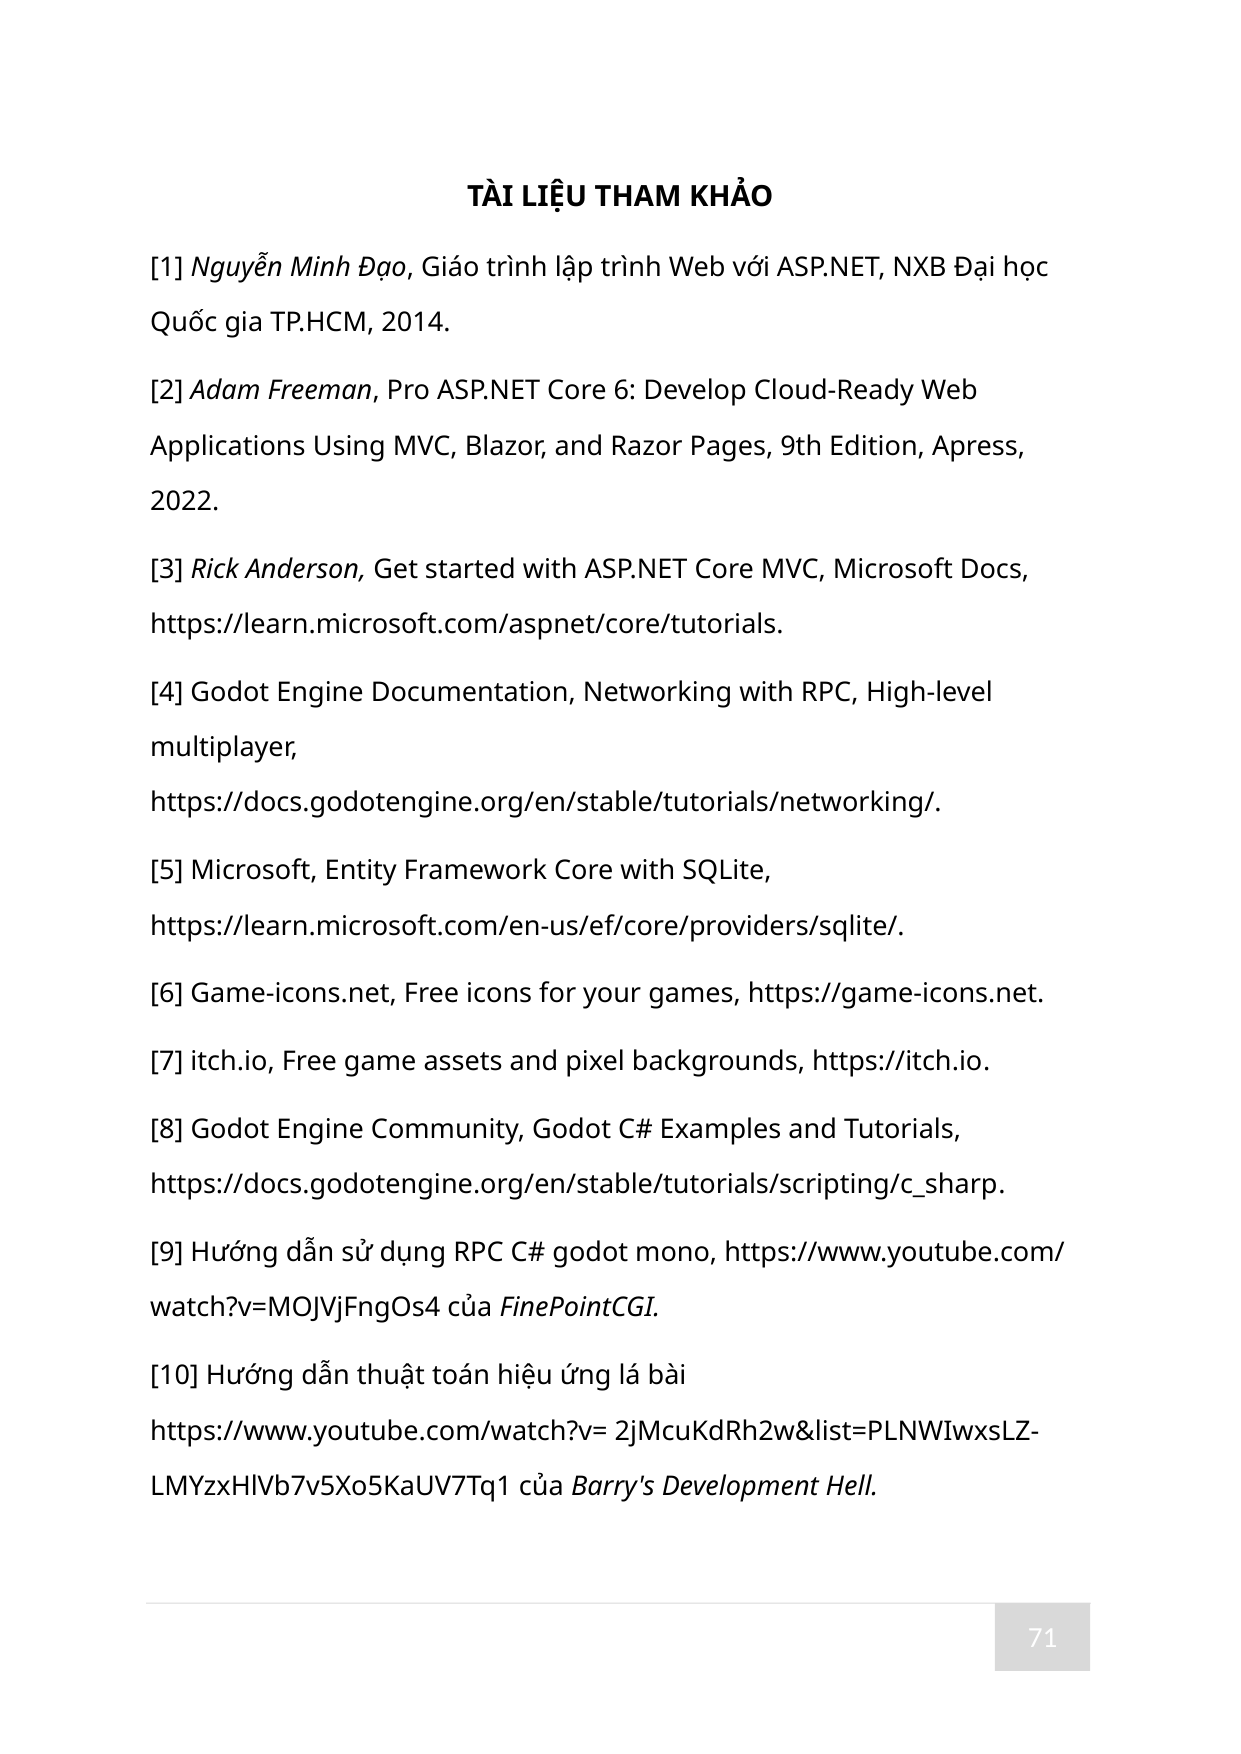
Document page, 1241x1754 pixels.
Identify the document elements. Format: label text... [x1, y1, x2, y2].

text [6] Game-icons.net, Free icons for your games, https://game-icons.net. [150, 974, 1090, 1011]
text [1] Nguyễn Minh Đạo, Giáo trình lập trình Web với ASP.NET, NXB Đại học Quốc gia TP.HCM, 2014. [150, 248, 1090, 340]
text [5] Microsoft, Entity Framework Core with SQLite, https://learn.microsoft.com/en-us/ef/core/providers/sqlite/. [150, 851, 1090, 943]
text [2] Adam Freeman, Pro ASP.NET Core 6: Develop Cloud-Ready Web Applications Using MVC, Blazor, and Razor Pages, 9th Edition, Apress, 2022. [150, 371, 1090, 518]
text [8] Godot Engine Community, Godot C# Examples and Tutorials, https://docs.godotengine.org/en/stable/tutorials/scripting/c_sharp. [150, 1109, 1090, 1202]
text [9] Hướng dẫn sử dụng RPC C# godot mono, https://www.youtube.com/ watch?v=MOJVjFngOs4 của FinePointCGI. [150, 1233, 1090, 1325]
text [10] Hướng dẫn thuật toán hiệu ứng lá bài https://www.youtube.com/watch?v= 2jMcuKdRh2w&list=PLNWIwxsLZ-LMYzxHlVb7v5Xo5KaUV7Tq1 của Barry's Development Hell. [150, 1356, 1090, 1503]
subtitle TÀI LIỆU THAM KHẢO [150, 175, 1090, 215]
text [3] Rick Anderson, Get started with ASP.NET Core MVC, Microsoft Docs, https://learn.microsoft.com/aspnet/core/tutorials. [150, 549, 1090, 641]
text [7] itch.io, Free game assets and pixel backgrounds, https://itch.io. [150, 1042, 1090, 1078]
text [4] Godot Engine Documentation, Networking with RPC, High-level multiplayer, https://docs.godotengine.org/en/stable/tutorials/networking/. [150, 672, 1090, 820]
